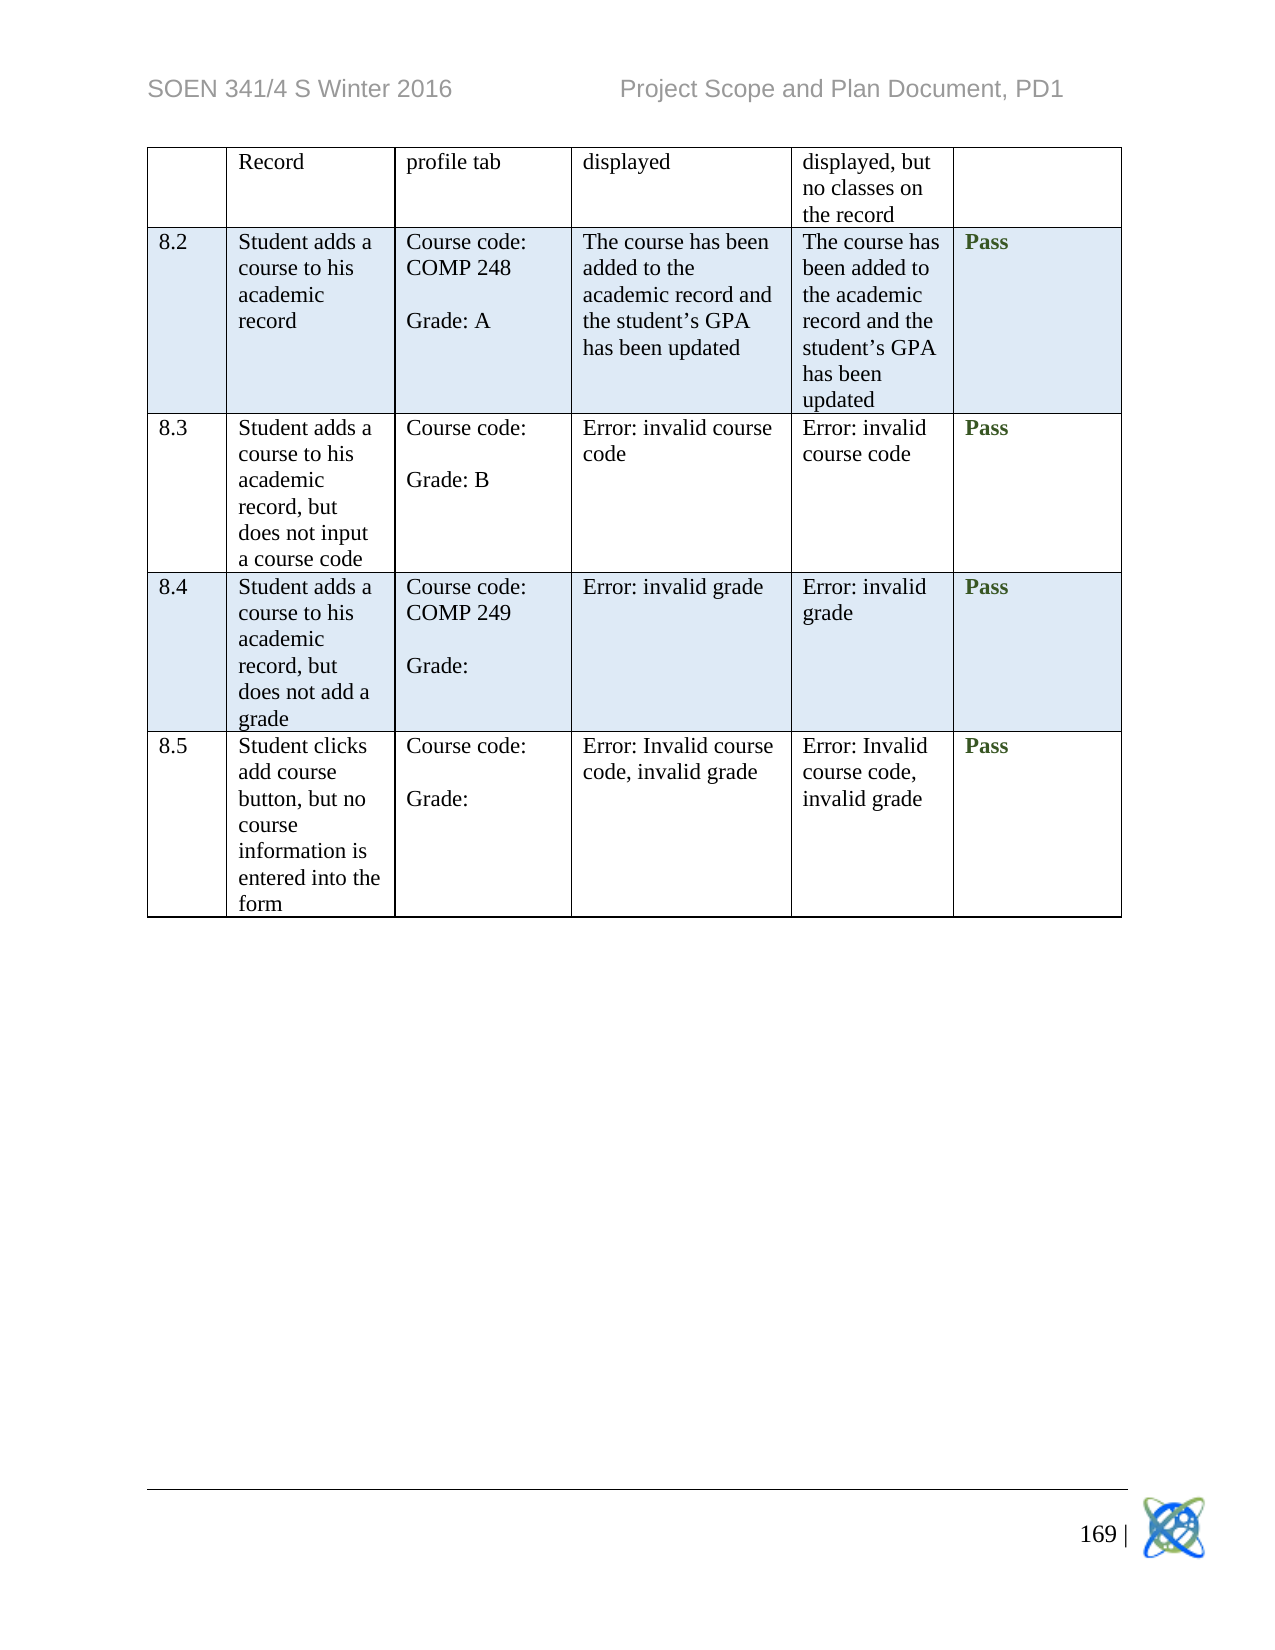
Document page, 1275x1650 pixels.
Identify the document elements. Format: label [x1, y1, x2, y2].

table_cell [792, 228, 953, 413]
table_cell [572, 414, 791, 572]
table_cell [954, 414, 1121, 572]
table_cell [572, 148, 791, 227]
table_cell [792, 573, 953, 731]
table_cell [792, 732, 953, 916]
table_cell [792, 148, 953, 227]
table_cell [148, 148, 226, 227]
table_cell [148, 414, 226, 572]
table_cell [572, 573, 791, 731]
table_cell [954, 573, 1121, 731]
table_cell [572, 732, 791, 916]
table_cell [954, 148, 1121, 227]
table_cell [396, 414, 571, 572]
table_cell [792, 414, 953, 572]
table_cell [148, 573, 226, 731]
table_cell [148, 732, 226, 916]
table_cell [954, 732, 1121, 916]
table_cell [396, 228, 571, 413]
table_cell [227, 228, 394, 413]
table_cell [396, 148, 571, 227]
picture [1123, 1490, 1224, 1566]
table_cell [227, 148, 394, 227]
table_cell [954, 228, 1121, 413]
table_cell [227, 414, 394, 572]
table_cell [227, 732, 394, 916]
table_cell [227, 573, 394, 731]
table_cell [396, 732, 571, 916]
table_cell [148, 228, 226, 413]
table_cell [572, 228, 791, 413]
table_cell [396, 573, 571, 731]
